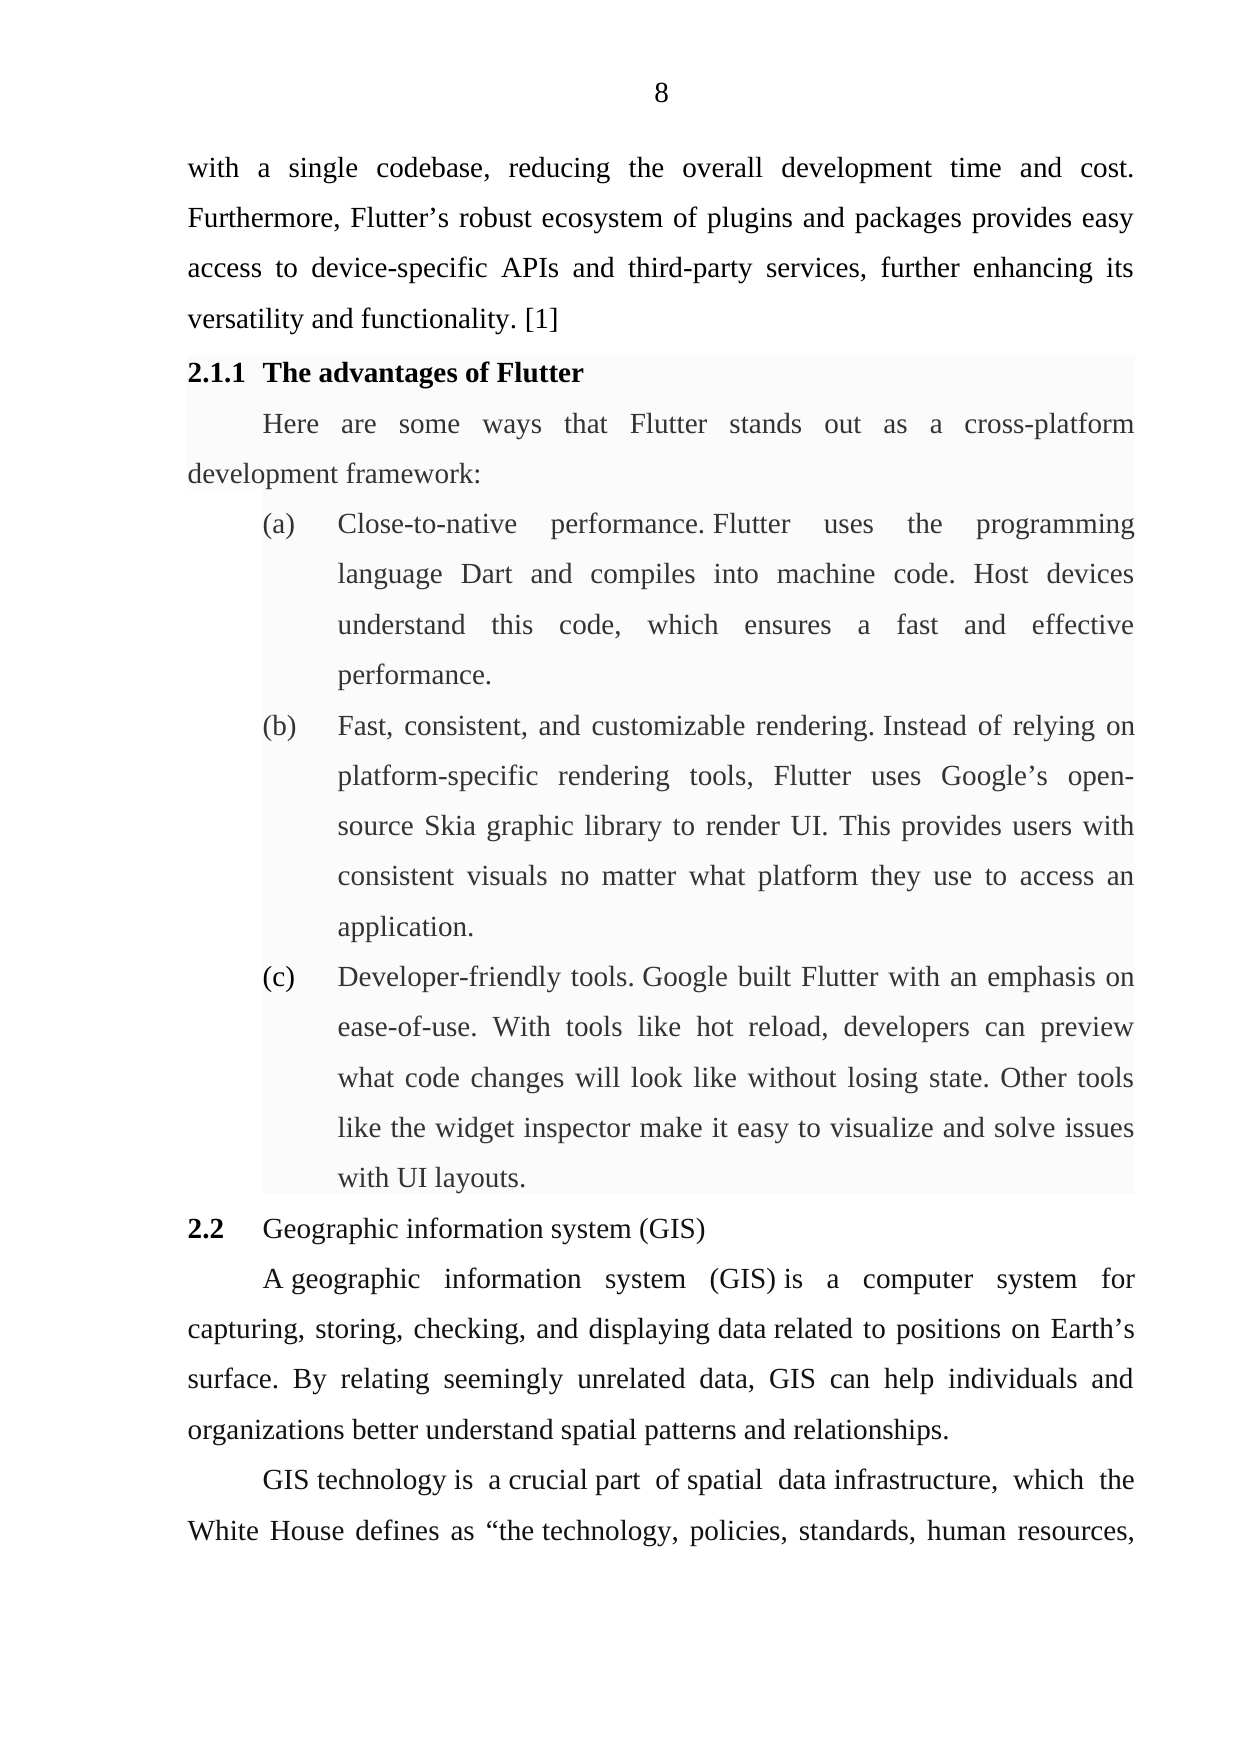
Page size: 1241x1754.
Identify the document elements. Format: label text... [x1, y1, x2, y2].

text A geographic information system (GIS) is a computer system for capturing, storing, checking, and displaying data related to positions on Earth’s surface. By relating seemingly unrelated data, GIS can help individuals and organizations better understand spatial patterns and relationships. [187, 1261, 1135, 1446]
text Here are some ways that Flutter stands out as a cross-platform development framework: [187, 406, 1135, 489]
list Fast, consistent, and customizable rendering. Instead of relying on platform-specific rendering tools, Flutter uses Google’s open-source Skia graphic library to render UI. This provides users with consistent visuals no matter what platform they use to access an application. [262, 708, 1135, 942]
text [187, 150, 1135, 334]
subtitle 2.2 Geographic information system (GIS) [187, 1211, 1135, 1244]
list Close-to-native performance. Flutter uses the programming language Dart and compiles into machine code. Host devices understand this code, which ensures a fast and effective performance. [262, 506, 1135, 691]
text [187, 1462, 1135, 1546]
list Developer-friendly tools. Google built Flutter with an emphasis on ease-of-use. With tools like hot reload, developers can preview what code changes will look like without losing state. Other tools like the widget inspector make it easy to visualize and solve issues with UI layouts. [262, 959, 1135, 1194]
subtitle 2.1.1 The advantages of Flutter [187, 355, 1135, 389]
